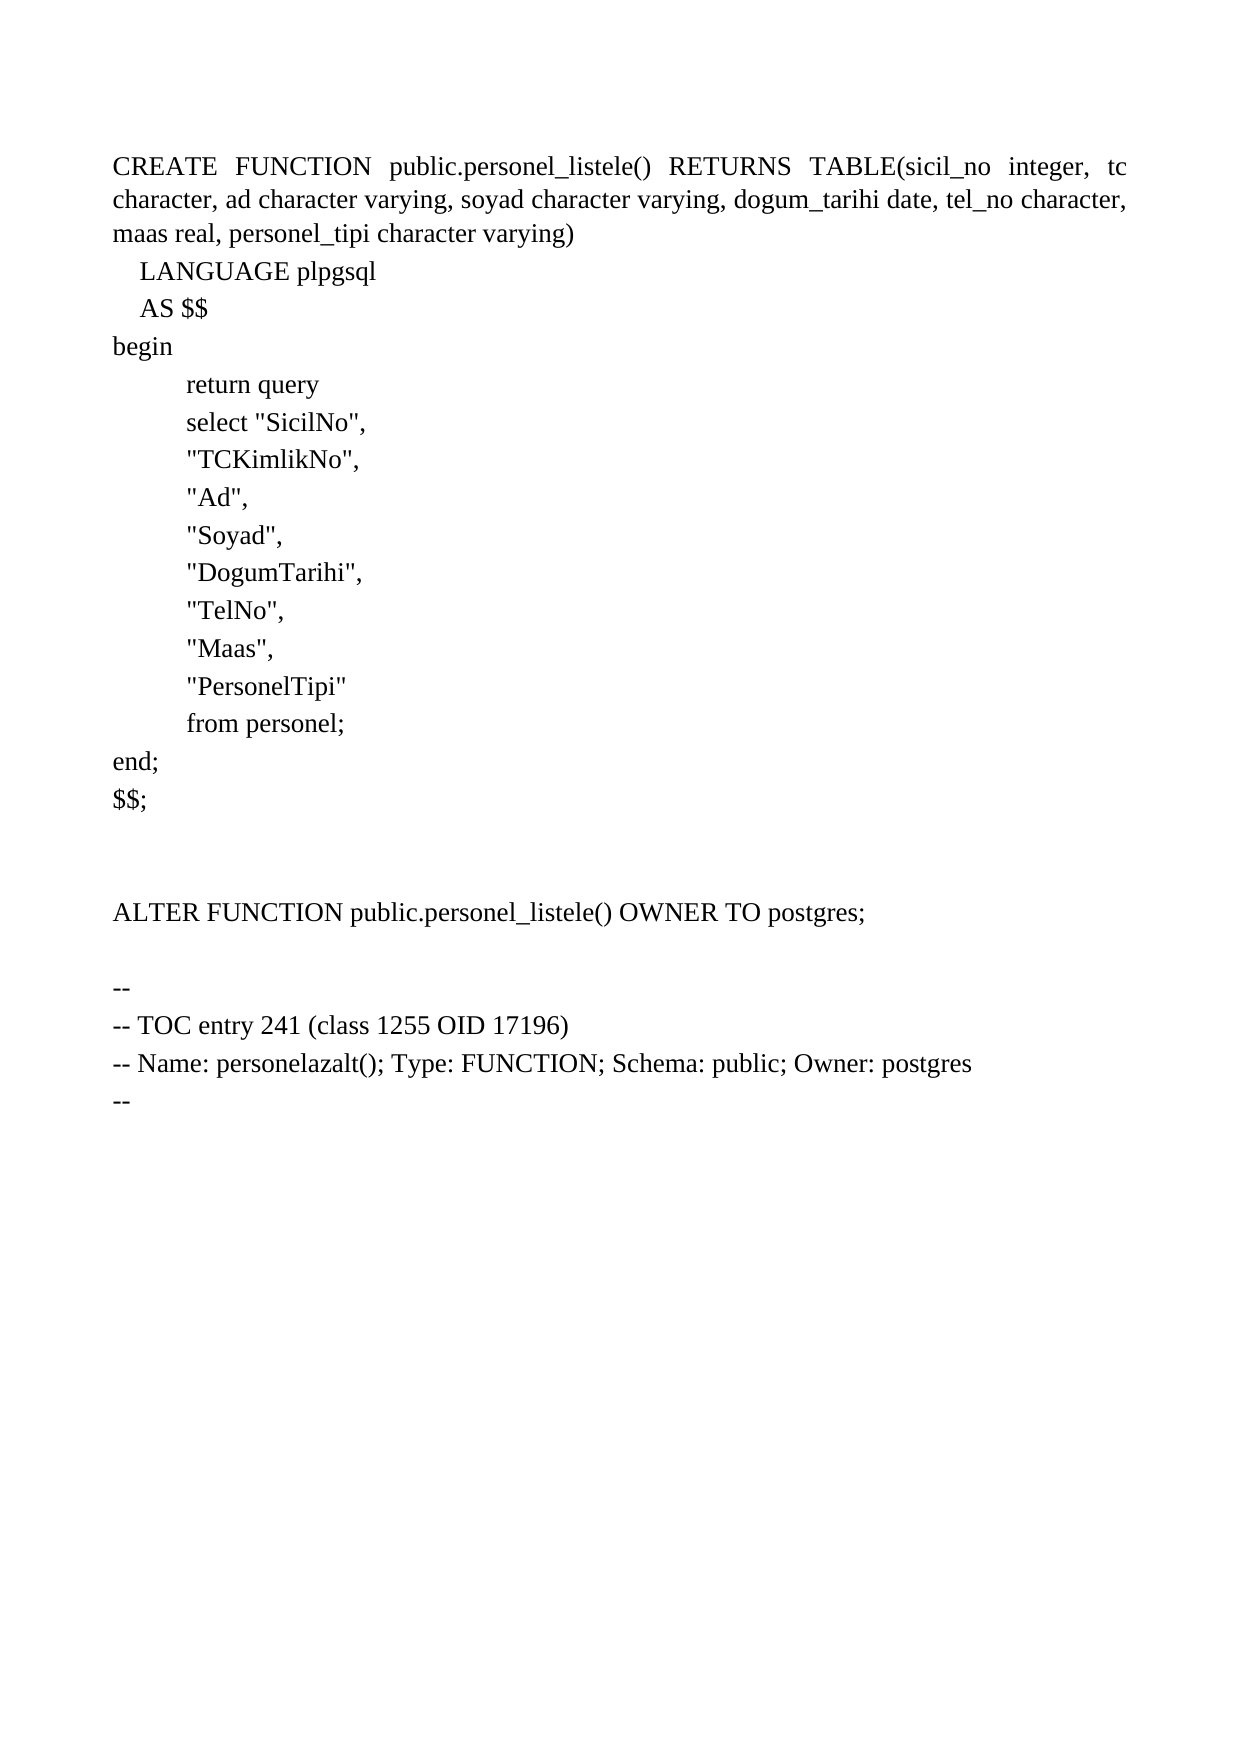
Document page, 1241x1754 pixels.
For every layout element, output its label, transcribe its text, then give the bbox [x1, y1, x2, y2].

text LANGUAGE plpgsql [112, 255, 1128, 286]
text end; [112, 745, 1128, 776]
text AS $$ [112, 292, 1128, 324]
text "DogumTarihi", [112, 556, 1128, 588]
text "TelNo", [112, 594, 1128, 625]
text ALTER FUNCTION public.personel_listele() OWNER TO postgres; [112, 896, 1128, 927]
text "Soyad", [112, 519, 1128, 550]
text -- TOC entry 241 (class 1255 OID 17196) [112, 1009, 1128, 1040]
text $$; [112, 783, 1128, 814]
text -- Name: personelazalt(); Type: FUNCTION; Schema: public; Owner: postgres [112, 1047, 1128, 1078]
text "Ad", [112, 481, 1128, 512]
text "Maas", [112, 632, 1128, 663]
text "TCKimlikNo", [112, 443, 1128, 474]
text "PersonelTipi" [112, 669, 1128, 701]
text return query [112, 368, 1128, 399]
text -- [112, 1084, 1128, 1116]
text from personel; [112, 707, 1128, 738]
text -- [112, 971, 1128, 1002]
text CREATE FUNCTION public.personel_listele() RETURNS TABLE(sicil_no integer, tc character, ad character varying, soyad character varying, dogum_tarihi date, tel_no character, maas real, personel_tipi character varying) [112, 150, 1128, 248]
text select "SicilNo", [112, 406, 1128, 437]
text begin [112, 330, 1128, 361]
